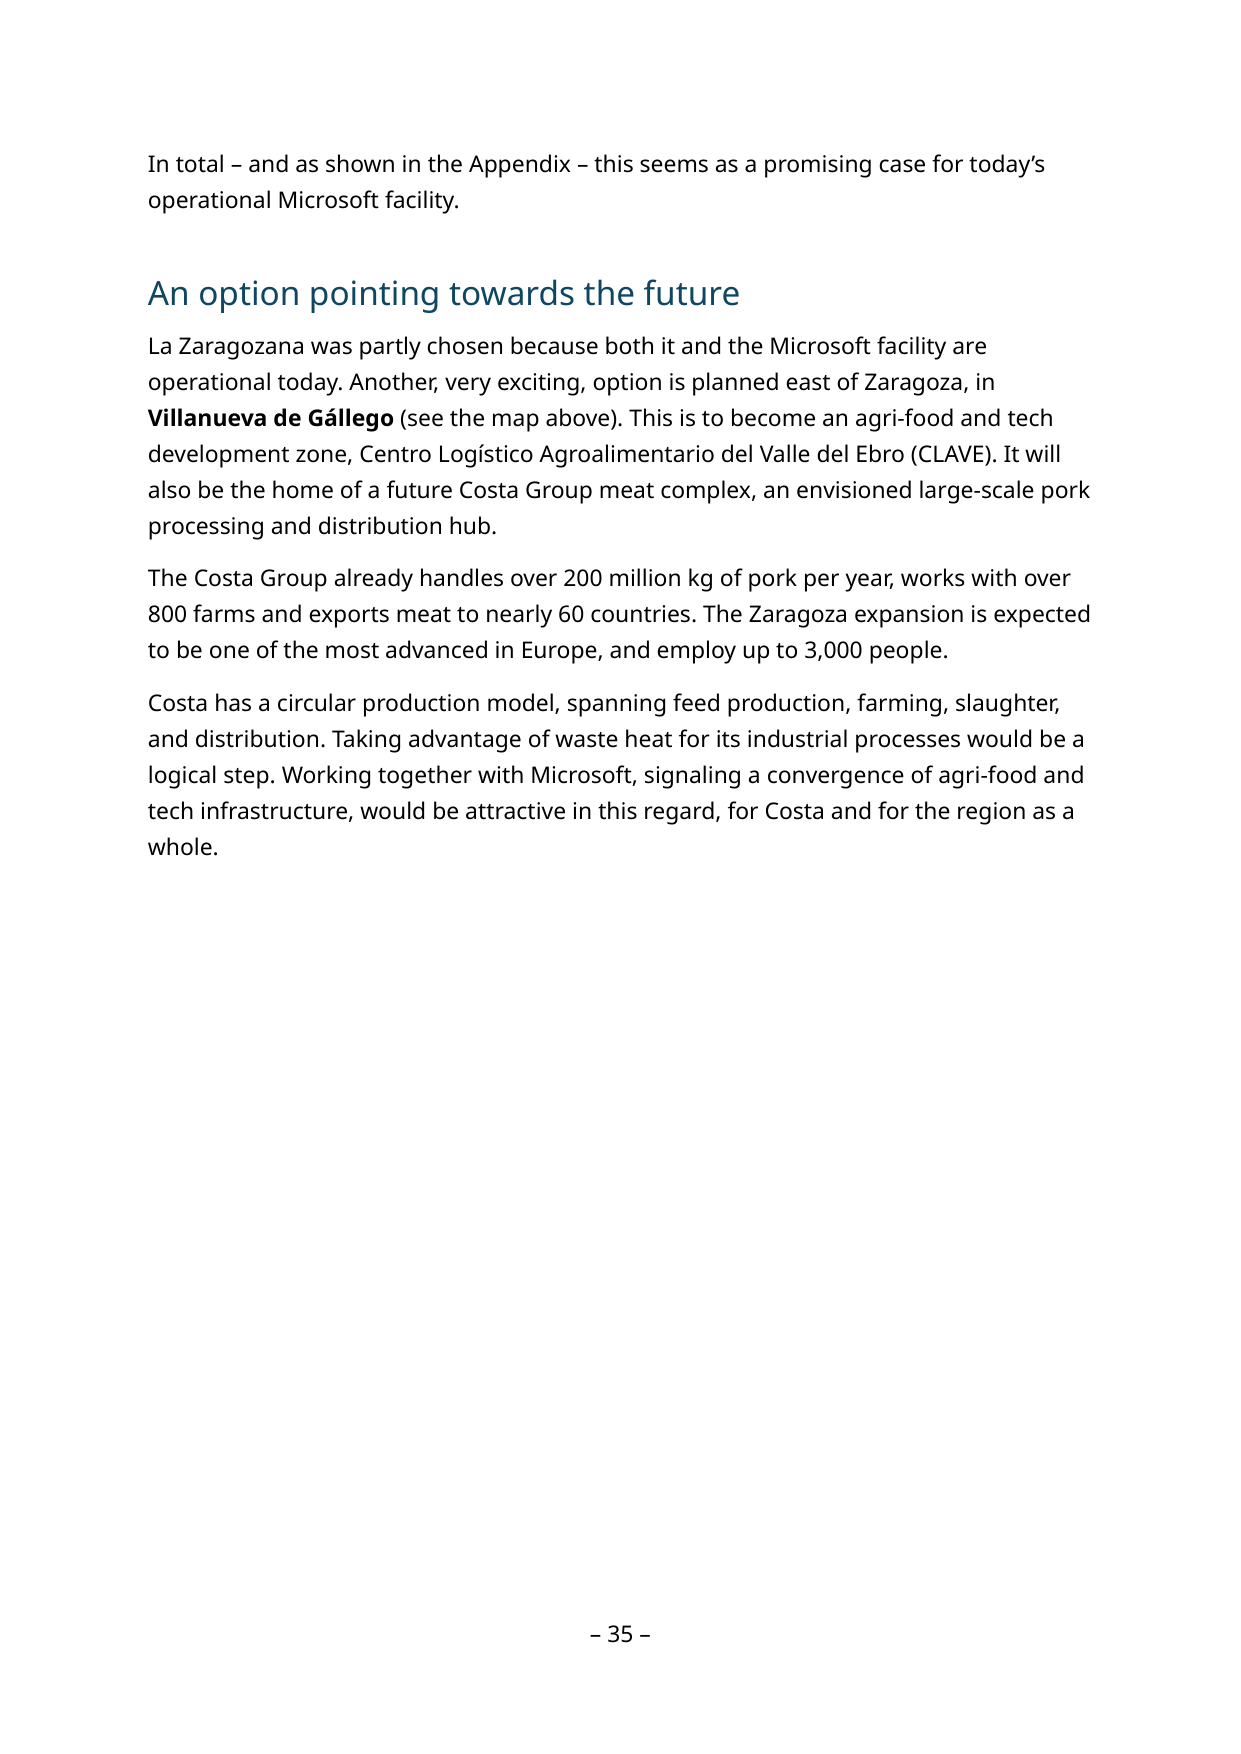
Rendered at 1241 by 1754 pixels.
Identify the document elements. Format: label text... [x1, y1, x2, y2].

text Costa has a circular production model, spanning feed production, farming, slaughter, and distribution. Taking advantage of waste heat for its industrial processes would be a logical step. Working together with Microsoft, signaling a convergence of agri-food and tech infrastructure, would be attractive in this regard, for Costa and for the region as a whole. [148, 687, 1093, 862]
text In total – and as shown in the Appendix – this seems as a promising case for today’s operational Microsoft facility. [148, 148, 1093, 215]
subtitle An option pointing towards the future [148, 269, 1093, 315]
text La Zaragozana was partly chosen because both it and the Microsoft facility are operational today. Another, very exciting, option is planned east of Zaragoza, in Villanueva de Gállego (see the map above). This is to become an agri-food and tech development zone, Centro Logístico Agroalimentario del Valle del Ebro (CLAVE). It will also be the home of a future Costa Group meat complex, an envisioned large-scale pork processing and distribution hub. [148, 330, 1093, 541]
text The Costa Group already handles over 200 million kg of pork per year, works with over 800 farms and exports meat to nearly 60 countries. The Zaragoza expansion is expected to be one of the most advanced in Europe, and employ up to 3,000 people. [148, 562, 1093, 665]
